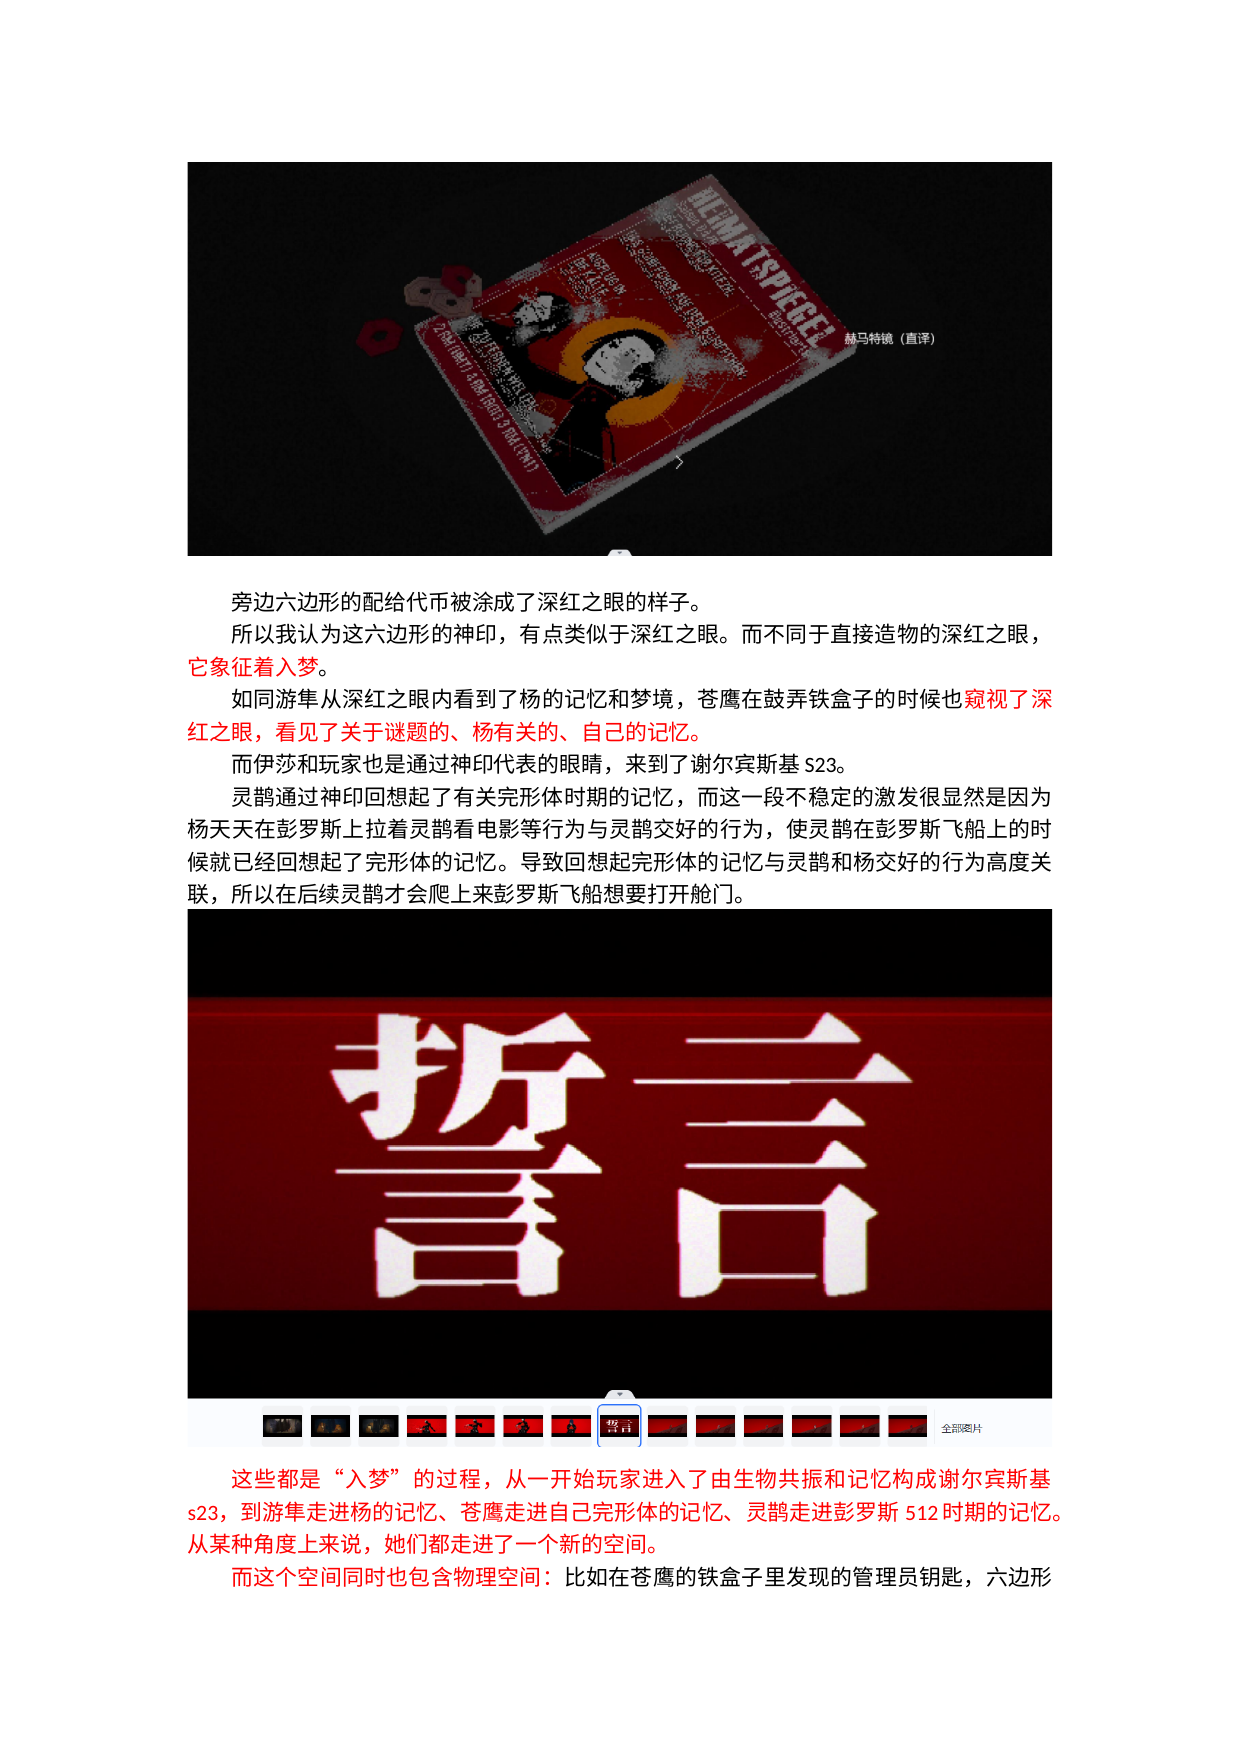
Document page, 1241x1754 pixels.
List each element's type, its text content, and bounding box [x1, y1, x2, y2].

text 灵鹊通过神印回想起了有关完形体时期的记忆，而这一段不稳定的激发很显然是因为杨天天在彭罗斯上拉着灵鹊看电影等行为与灵鹊交好的行为，使灵鹊在彭罗斯飞船上的时候就已经回想起了完形体的记忆。导致回想起完形体的记忆与灵鹊和杨交好的行为高度关联，所以在后续灵鹊才会爬上来彭罗斯飞船想要打开舱门。 [187, 779, 1053, 909]
picture [187, 162, 1053, 556]
text 如同游隼从深红之眼内看到了杨的记忆和梦境，苍鹰在鼓弄铁盒子的时候也窥视了深红之眼，看见了关于谜题的、杨有关的、自己的记忆。 [187, 682, 1053, 747]
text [187, 1559, 1053, 1592]
text 所以我认为这六边形的神印，有点类似于深红之眼。而不同于直接造物的深红之眼，它象征着入梦。 [187, 617, 1053, 682]
text 这些都是“入梦”的过程，从一开始玩家进入了由生物共振和记忆构成谢尔宾斯基s23，到游隼走进杨的记忆、苍鹰走进自己完形体的记忆、灵鹊走进彭罗斯512时期的记忆。从某种角度上来说，她们都走进了一个新的空间。 [187, 1462, 1053, 1559]
text 旁边六边形的配给代币被涂成了深红之眼的样子。 [187, 584, 1053, 617]
picture [187, 909, 1053, 1447]
text 而伊莎和玩家也是通过神印代表的眼睛，来到了谢尔宾斯基S23。 [187, 747, 1053, 779]
